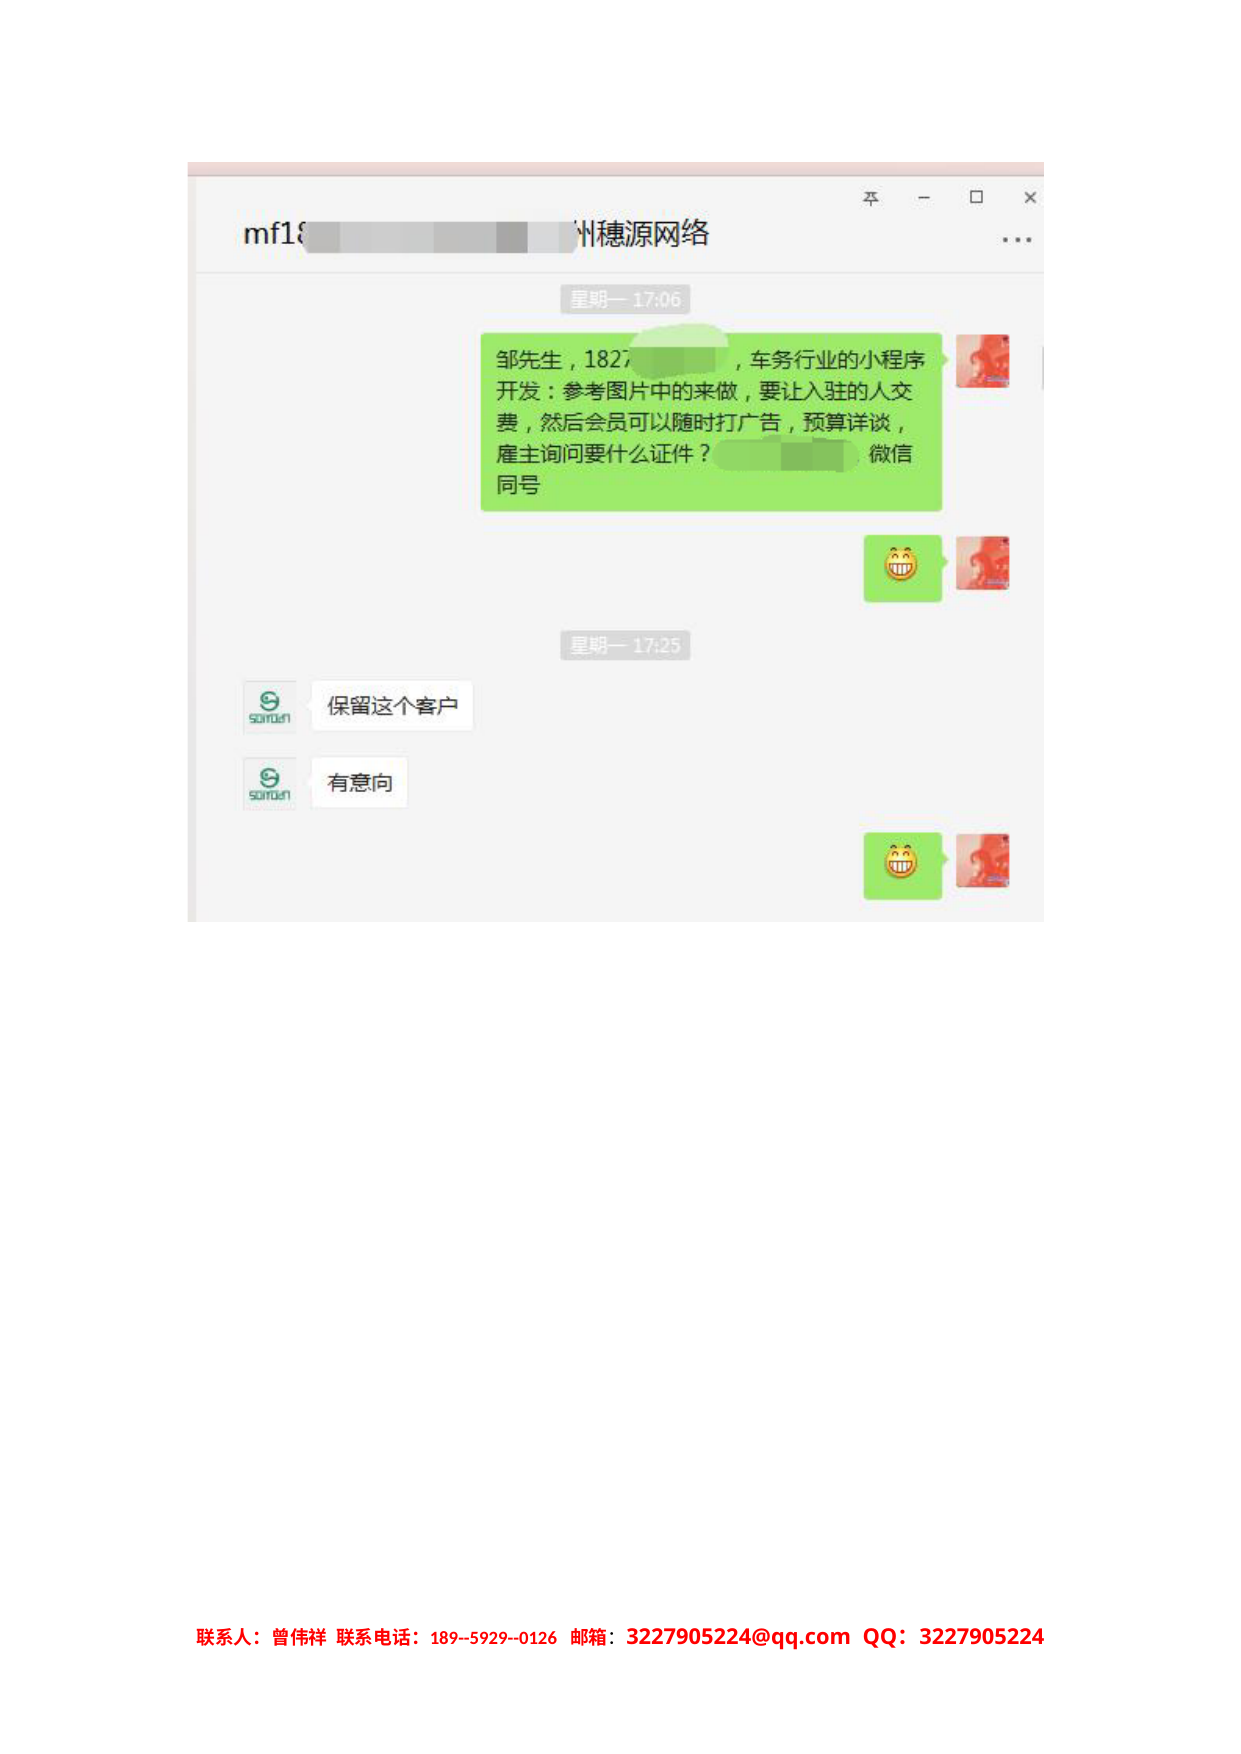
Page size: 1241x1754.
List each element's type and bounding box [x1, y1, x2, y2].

picture [187, 162, 1044, 922]
